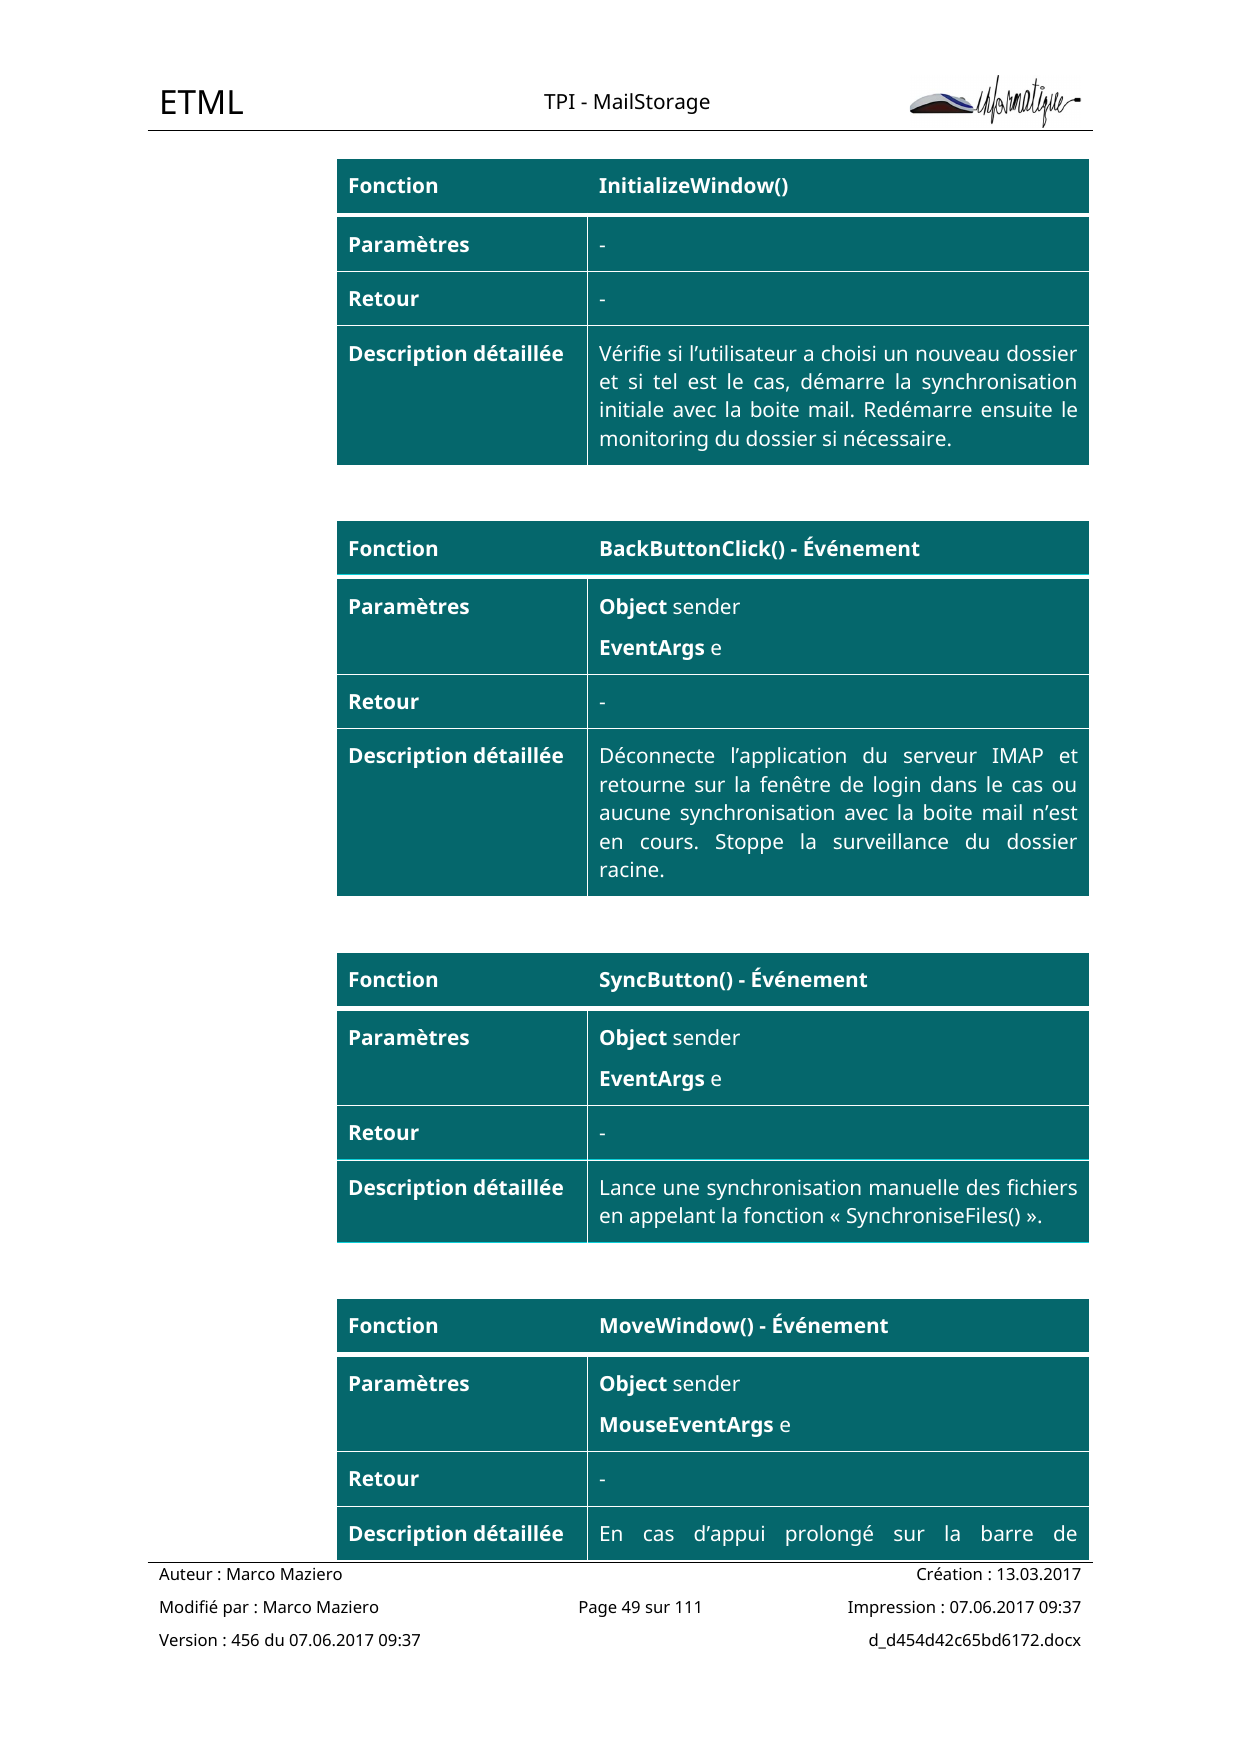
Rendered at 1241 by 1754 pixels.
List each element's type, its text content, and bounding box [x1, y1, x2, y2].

table_header MoveWindow() - Événement [588, 1299, 1089, 1352]
table_cell - [588, 1106, 1089, 1159]
table_header Fonction [337, 1299, 588, 1352]
table_header InitializeWindow() [588, 159, 1089, 213]
table_cell - [588, 272, 1089, 325]
table_cell Description détaillée [337, 1161, 587, 1242]
table_cell Retour [337, 272, 587, 325]
table_header SyncButton() - Événement [588, 953, 1089, 1006]
table_cell Vérifie si l’utilisateur a choisi un nouveau dossier et si tel est le cas, démarre la synchronisation initiale avec la boite mail. Redémarre ensuite le monitoring du dossier si nécessaire. [588, 326, 1089, 465]
table_cell Object sender EventArgs e [588, 579, 1089, 674]
table_cell Object sender MouseEventArgs e [588, 1357, 1089, 1451]
table_cell Retour [337, 1452, 587, 1506]
table_cell - [588, 1452, 1089, 1506]
table_cell Object sender EventArgs e [588, 1011, 1089, 1105]
table_header Fonction [337, 953, 588, 1006]
table_cell Déconnecte l’application du serveur IMAP et retourne sur la fenêtre de login dans le cas ou aucune synchronisation avec la boite mail n’est en cours. Stoppe la surveillance du dossier racine. [588, 729, 1089, 896]
table_cell - [588, 217, 1089, 271]
table_cell Description détaillée [337, 729, 587, 896]
table_cell Retour [337, 675, 587, 728]
table_header Fonction [337, 521, 588, 574]
table_cell - [588, 675, 1089, 728]
table_cell Paramètres [337, 1357, 587, 1451]
table_cell Paramètres [337, 1011, 587, 1105]
table_header BackButtonClick() - Événement [588, 521, 1089, 574]
table_cell Lance une synchronisation manuelle des fichiers en appelant la fonction « SynchroniseFiles() ». [588, 1161, 1089, 1242]
table_cell Retour [337, 1106, 587, 1159]
table_header Fonction [337, 159, 588, 213]
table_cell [337, 1507, 587, 1560]
table_cell Paramètres [337, 217, 587, 271]
table_cell Description détaillée [337, 326, 587, 465]
picture [909, 75, 1082, 128]
table_cell Paramètres [337, 579, 587, 674]
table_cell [588, 1507, 1089, 1560]
